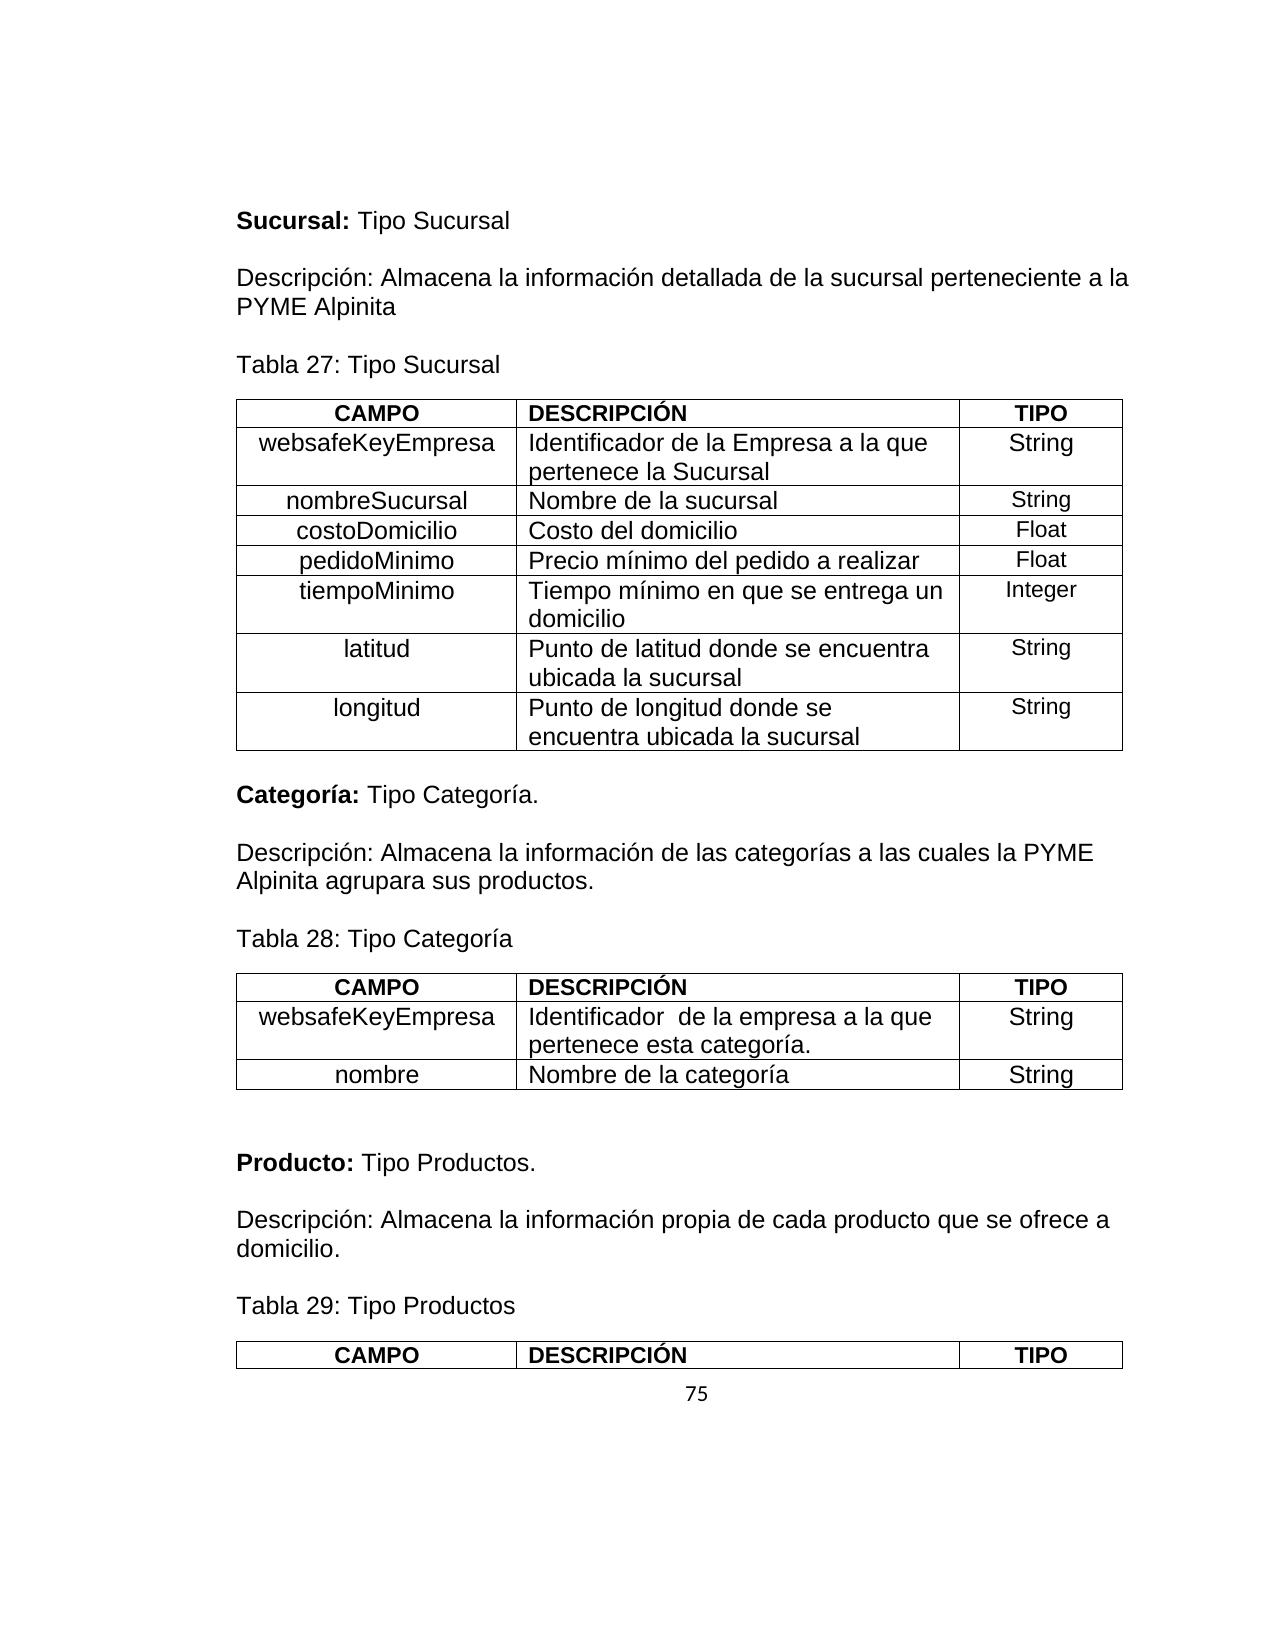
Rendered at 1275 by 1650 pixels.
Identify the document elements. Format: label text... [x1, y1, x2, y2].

table_cell Integer [960, 576, 1122, 633]
table_header DESCRIPCIÓN [517, 974, 959, 1001]
table_cell websafeKeyEmpresa [237, 428, 516, 485]
table_cell latitud [237, 634, 516, 692]
table_header DESCRIPCIÓN [517, 1342, 959, 1368]
text Sucursal: Tipo Sucursal [236, 206, 1157, 235]
table_cell costoDomicilio [237, 516, 516, 545]
table_cell nombreSucursal [237, 486, 516, 515]
table_cell String [960, 428, 1122, 485]
table_cell Tiempo mínimo en que se entrega un domicilio [517, 576, 959, 633]
table_cell Punto de latitud donde se encuentra ubicada la sucursal [517, 634, 959, 692]
table_cell pedidoMinimo [237, 546, 516, 574]
table_cell String [960, 1002, 1122, 1059]
table_header CAMPO [237, 1342, 516, 1368]
text Descripción: Almacena la información propia de cada producto que se ofrece a domicilio. [236, 1205, 1157, 1263]
text Tabla 28: Tipo Categoría [236, 924, 1157, 952]
table_cell String [960, 693, 1122, 750]
table_header DESCRIPCIÓN [517, 400, 959, 427]
table_cell Costo del domicilio [517, 516, 959, 545]
table_cell Identificador de la Empresa a la que pertenece la Sucursal [517, 428, 959, 485]
text Descripción: Almacena la información detallada de la sucursal perteneciente a la PYME Alpinita [236, 263, 1157, 321]
table_cell nombre [237, 1060, 516, 1089]
table_cell Nombre de la categoría [517, 1060, 959, 1089]
table_cell String [960, 1060, 1122, 1089]
table_cell tiempoMinimo [237, 576, 516, 633]
table_cell websafeKeyEmpresa [237, 1002, 516, 1059]
text Tabla 29: Tipo Productos [236, 1291, 1157, 1320]
text Categoría: Tipo Categoría. [236, 780, 1157, 809]
table_cell String [960, 486, 1122, 515]
table_header CAMPO [237, 974, 516, 1001]
table_cell Nombre de la sucursal [517, 486, 959, 515]
table_cell longitud [237, 693, 516, 750]
table_cell Float [960, 516, 1122, 545]
table_header TIPO [960, 400, 1122, 427]
table_cell String [960, 634, 1122, 692]
table_cell Punto de longitud donde se encuentra ubicada la sucursal [517, 693, 959, 750]
text Tabla 27: Tipo Sucursal [236, 350, 1157, 378]
table_header TIPO [960, 1342, 1122, 1368]
table_header TIPO [960, 974, 1122, 1001]
text Descripción: Almacena la información de las categorías a las cuales la PYME Alpinita agrupara sus productos. [236, 837, 1157, 895]
table_cell Float [960, 546, 1122, 574]
text Producto: Tipo Productos. [236, 1148, 1157, 1176]
table_header CAMPO [237, 400, 516, 427]
table_cell Identificador de la empresa a la que pertenece esta categoría. [517, 1002, 959, 1059]
table_cell Precio mínimo del pedido a realizar [517, 546, 959, 574]
